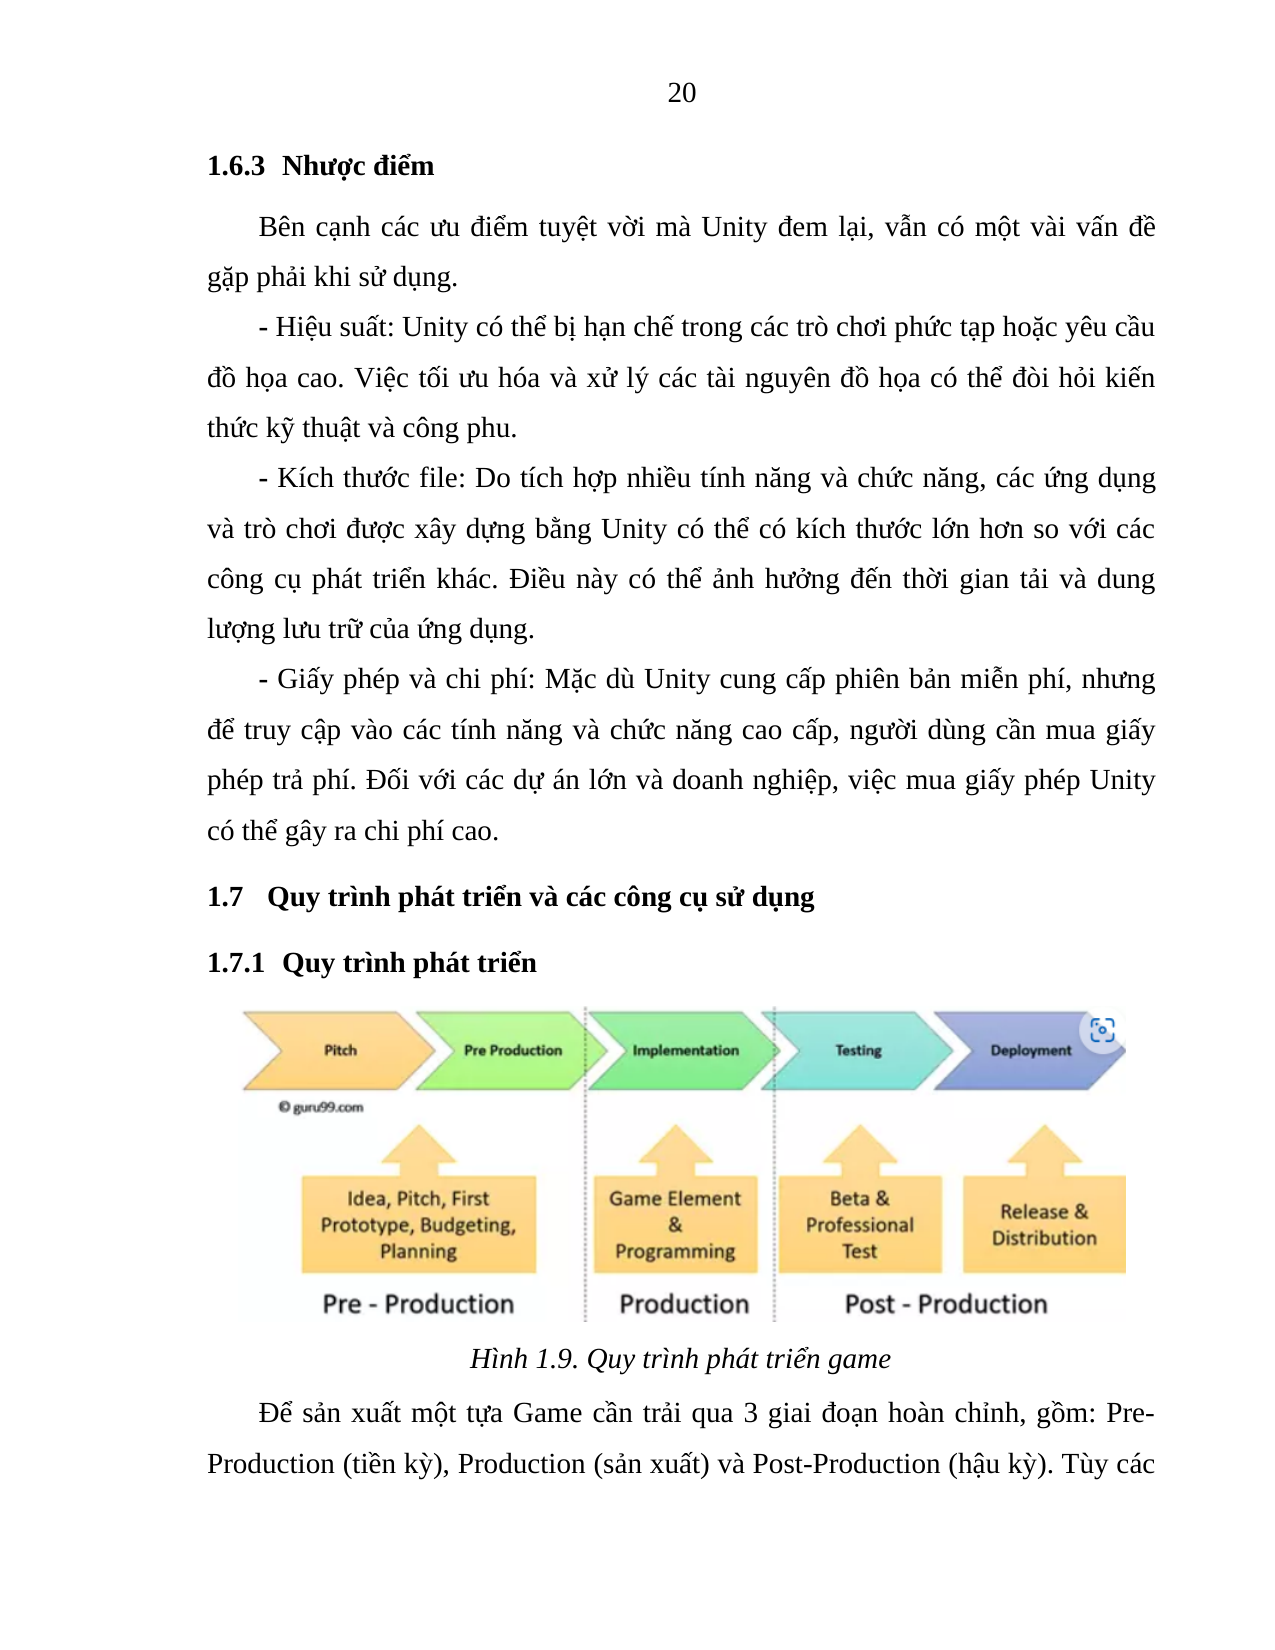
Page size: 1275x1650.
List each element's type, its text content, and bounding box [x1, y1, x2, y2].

subtitle Nhược điểm [207, 148, 1157, 181]
picture [237, 1006, 1126, 1322]
text Hình 1.9. Quy trình phát triển game [207, 1341, 1157, 1375]
text - Kích thước file: Do tích hợp nhiều tính năng và chức năng, các ứng dụng và trò chơi được xây dựng bằng Unity có thể có kích thước lớn hơn so với các công cụ phát triển khác. Điều này có thể ảnh hưởng đến thời gian tải và dung lượng lưu trữ của ứng dụng. [207, 460, 1157, 645]
text - Hiệu suất: Unity có thể bị hạn chế trong các trò chơi phức tạp hoặc yêu cầu đồ họa cao. Việc tối ưu hóa và xử lý các tài nguyên đồ họa có thể đòi hỏi kiến thức kỹ thuật và công phu. [207, 309, 1157, 444]
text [207, 1396, 1157, 1479]
subtitle Quy trình phát triển [207, 945, 1157, 978]
subtitle Quy trình phát triển và các công cụ sử dụng [207, 879, 1157, 913]
text Bên cạnh các ưu điểm tuyệt vời mà Unity đem lại, vẫn có một vài vấn đề gặp phải khi sử dụng. [207, 209, 1157, 293]
text - Giấy phép và chi phí: Mặc dù Unity cung cấp phiên bản miễn phí, nhưng để truy cập vào các tính năng và chức năng cao cấp, người dùng cần mua giấy phép trả phí. Đối với các dự án lớn và doanh nghiệp, việc mua giấy phép Unity có thể gây ra chi phí cao. [207, 662, 1157, 846]
